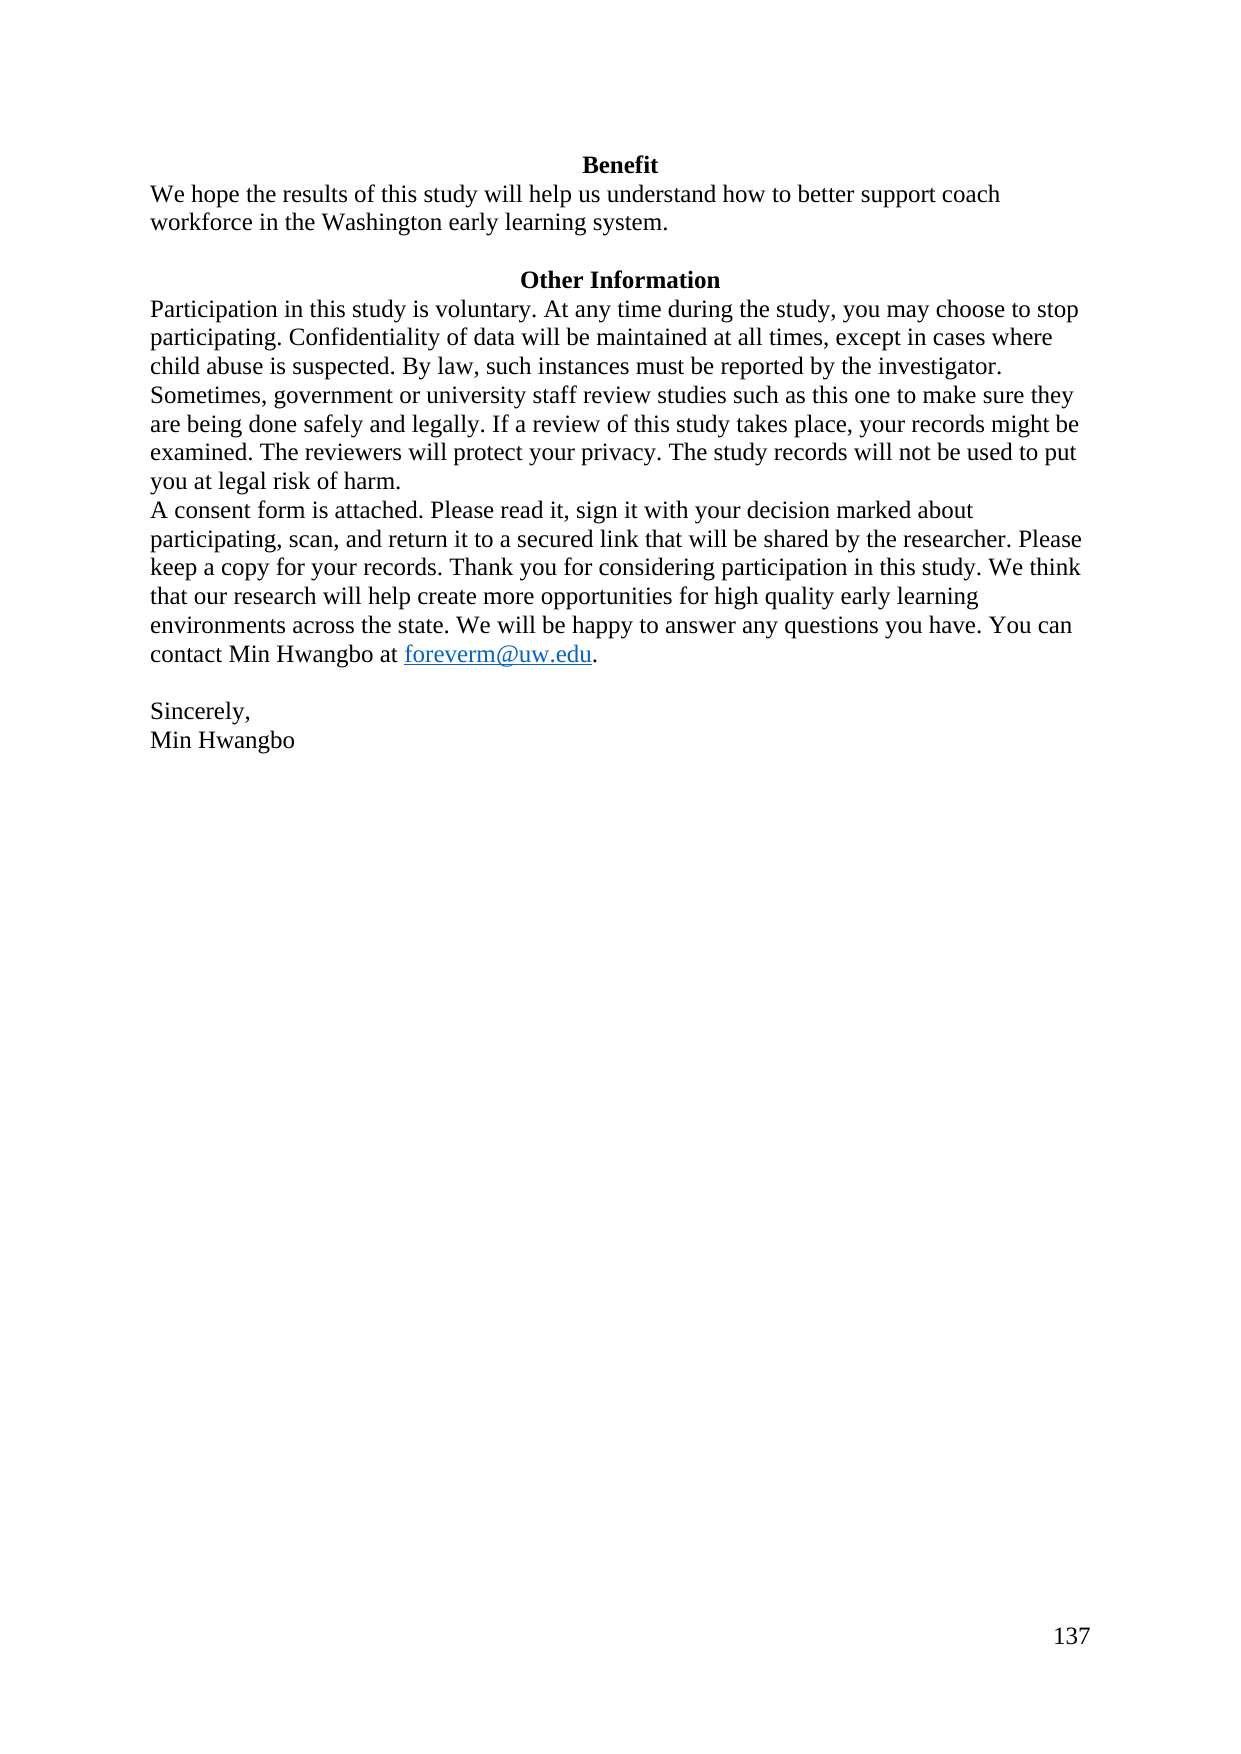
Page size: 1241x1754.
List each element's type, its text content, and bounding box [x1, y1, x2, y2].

text Sincerely, [150, 696, 1090, 725]
text Min Hwangbo [150, 725, 1090, 754]
text A consent form is attached. Please read it, sign it with your decision marked about participating, scan, and return it to a secured link that will be shared by the researcher. Please keep a copy for your records. Thank you for considering participation in this study. We think that our research will help create more opportunities for high quality early learning environments across the state. We will be happy to answer any questions you have. You can contact Min Hwangbo at foreverm@uw.edu. [150, 495, 1090, 667]
text Benefit [150, 150, 1090, 179]
text Participation in this study is voluntary. At any time during the study, you may choose to stop participating. Confidentiality of data will be maintained at all times, except in cases where child abuse is suspected. By law, such instances must be reported by the investigator. [150, 294, 1090, 380]
text Sometimes, government or university staff review studies such as this one to make sure they are being done safely and legally. If a review of this study takes place, your records might be examined. The reviewers will protect your privacy. The study records will not be used to put you at legal risk of harm. [150, 380, 1090, 495]
text We hope the results of this study will help us understand how to better support coach workforce in the Washington early learning system. [150, 179, 1090, 236]
text Other Information [150, 265, 1090, 294]
